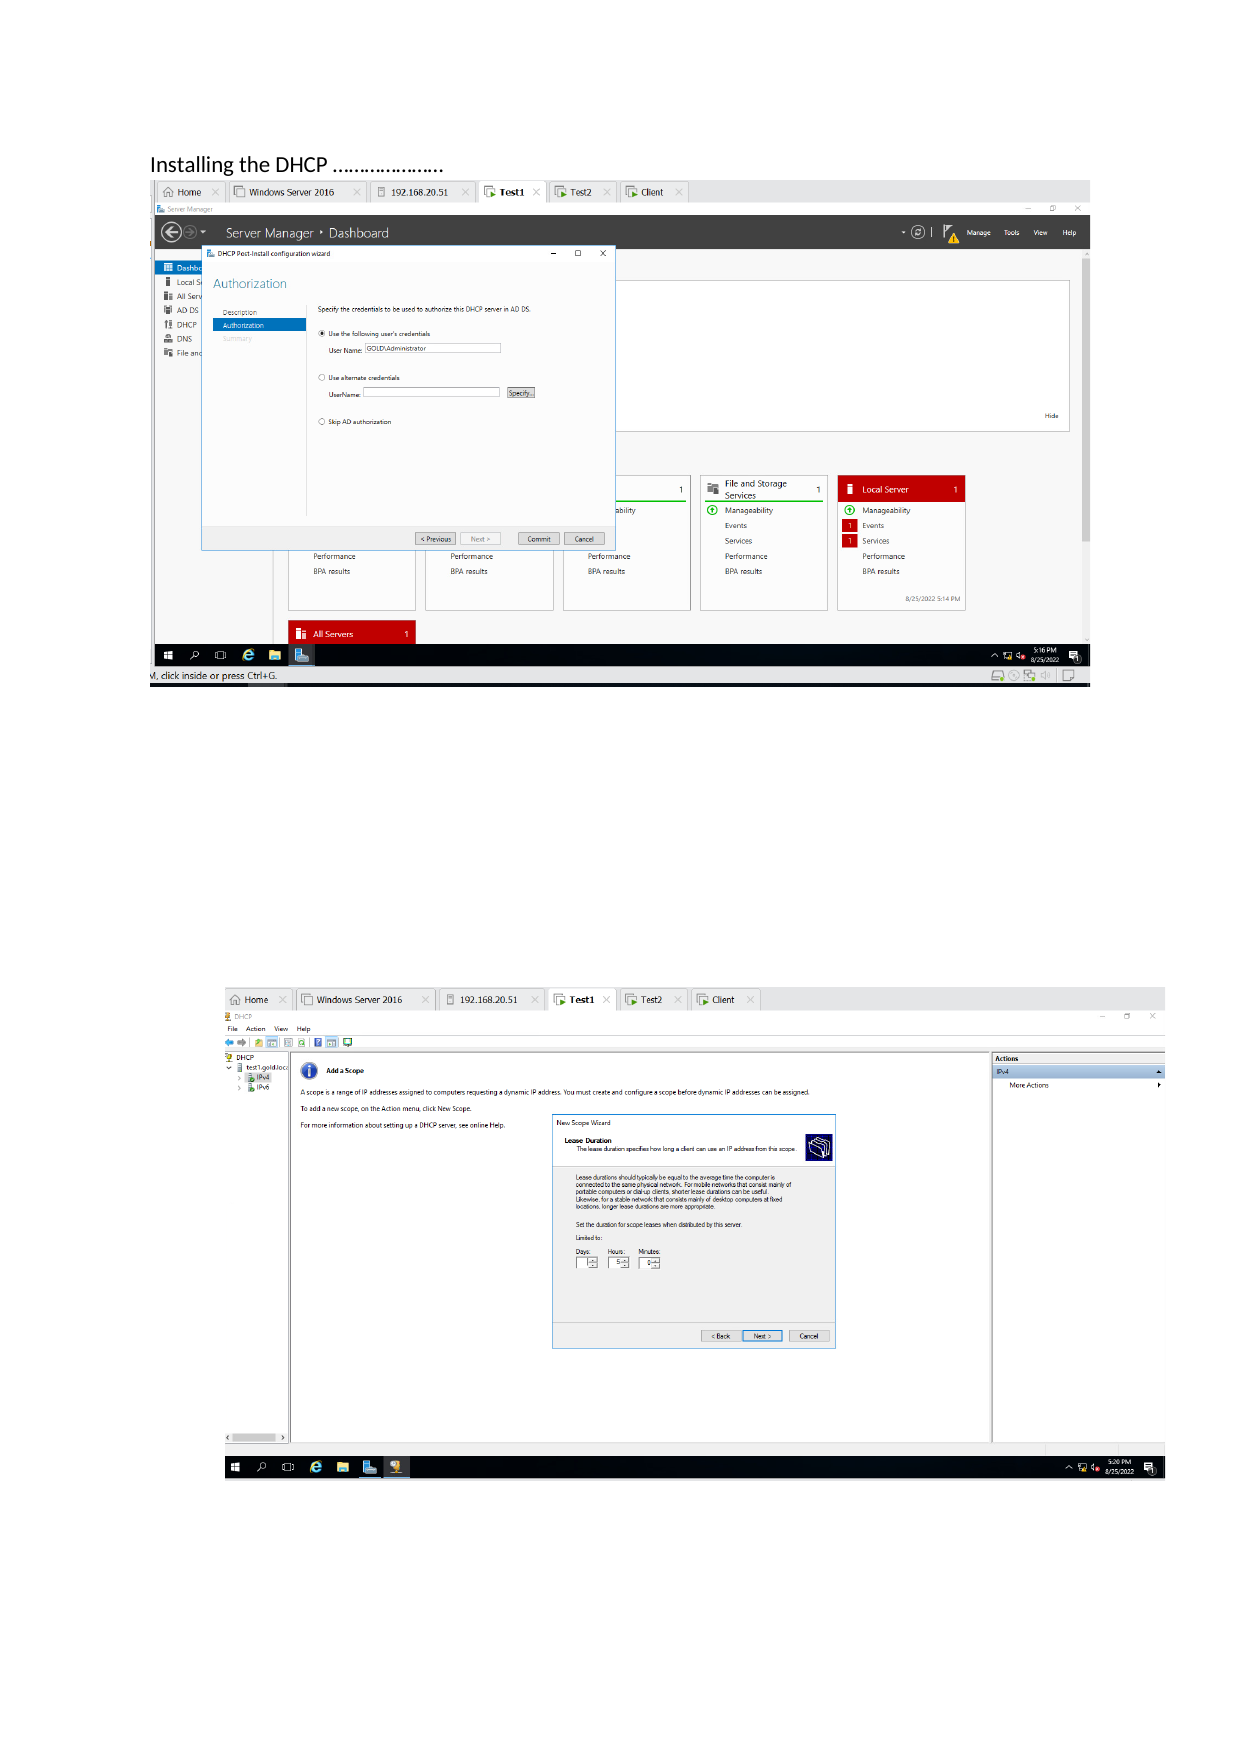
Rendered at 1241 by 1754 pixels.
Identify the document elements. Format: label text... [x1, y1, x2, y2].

picture [225, 987, 1166, 1481]
text Installing the DHCP ………………… [150, 150, 1090, 180]
picture [150, 180, 1091, 687]
